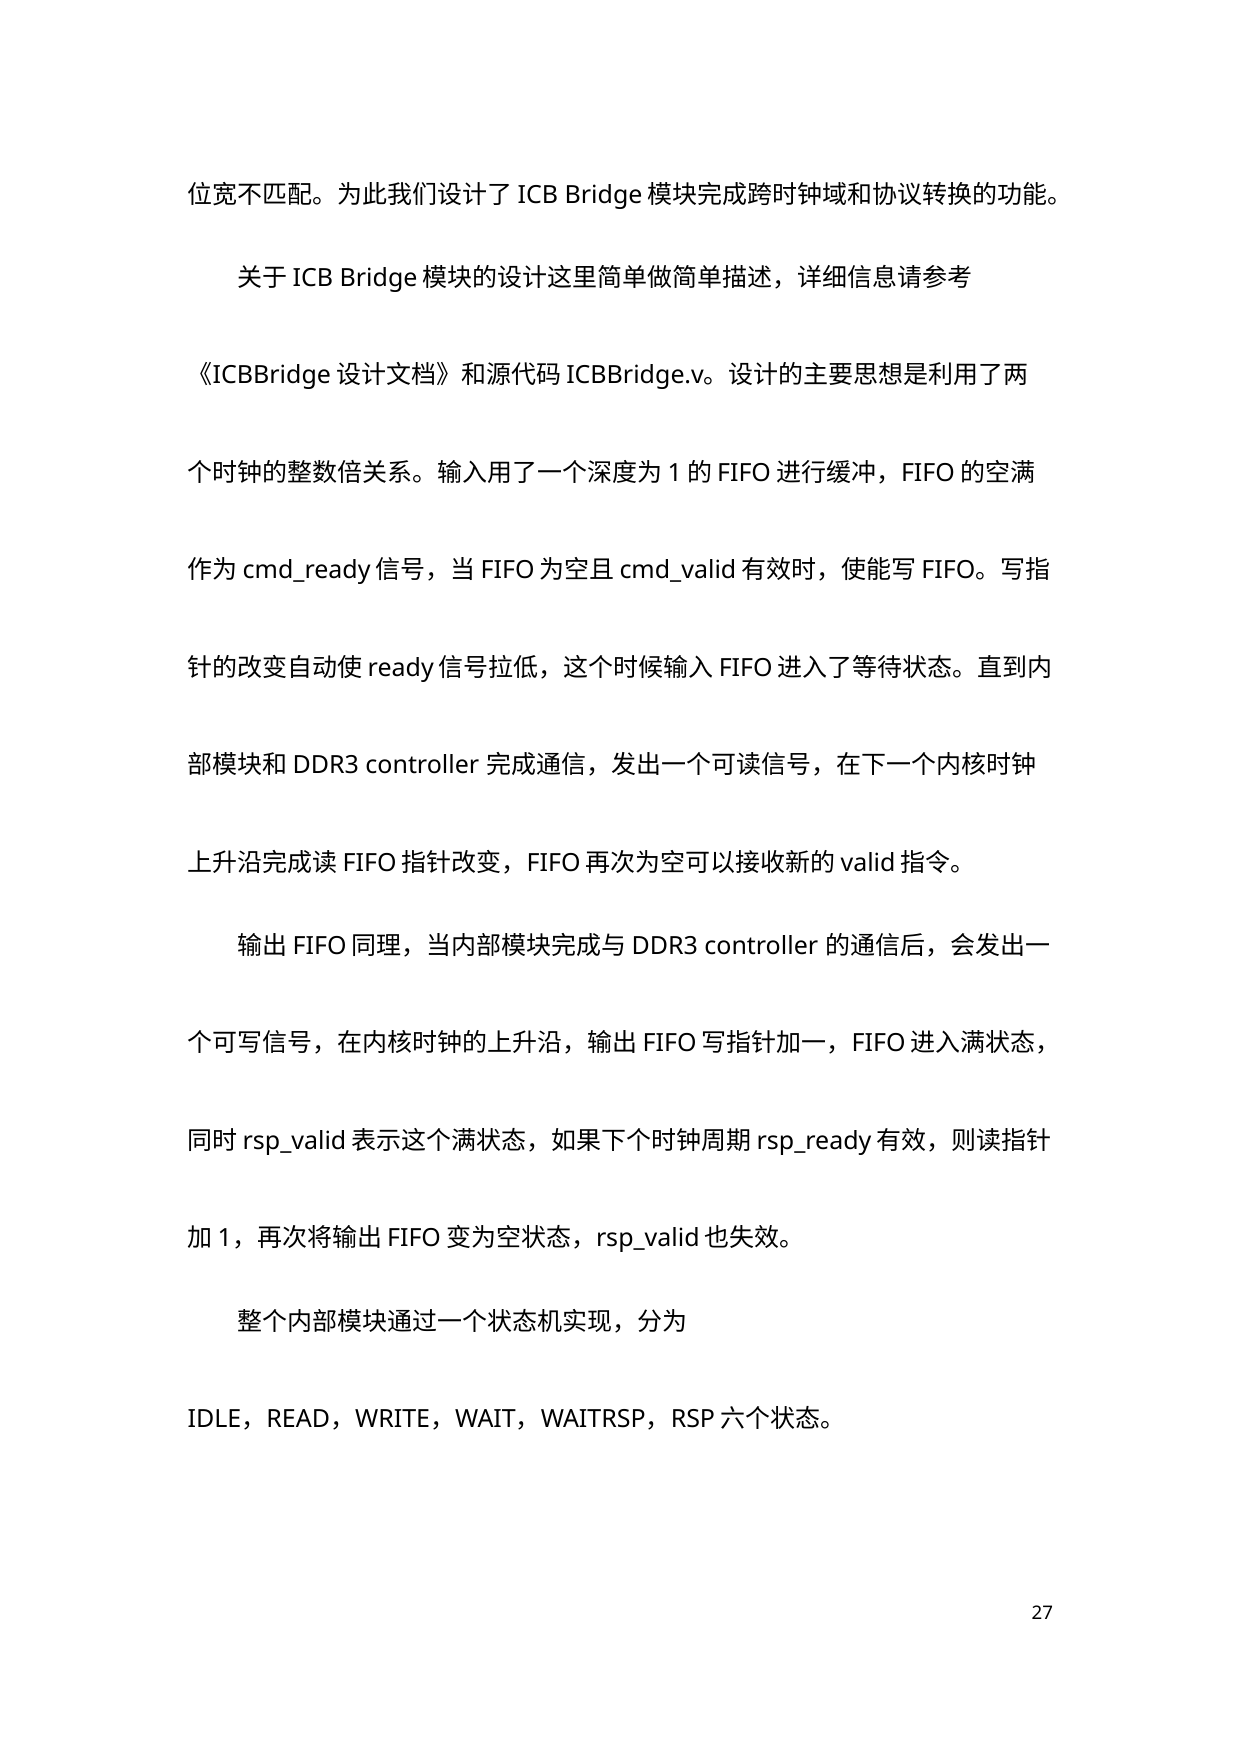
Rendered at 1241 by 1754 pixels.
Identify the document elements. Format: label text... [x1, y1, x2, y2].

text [187, 160, 1053, 225]
text 输出FIFO同理，当内部模块完成与DDR3 controller 的通信后，会发出一个可写信号，在内核时钟的上升沿，输出FIFO写指针加一，FIFO进入满状态，同时rsp_valid表示这个满状态，如果下个时钟周期rsp_ready有效，则读指针加1，再次将输出FIFO变为空状态，rsp_valid也失效。 [187, 911, 1053, 1268]
text 关于ICB Bridge模块的设计这里简单做简单描述，详细信息请参考《ICBBridge设计文档》和源代码ICBBridge.v。设计的主要思想是利用了两个时钟的整数倍关系。输入用了一个深度为1的FIFO进行缓冲，FIFO的空满作为cmd_ready信号，当FIFO为空且cmd_valid有效时，使能写FIFO。写指针的改变自动使ready信号拉低，这个时候输入FIFO进入了等待状态。直到内部模块和DDR3 controller 完成通信，发出一个可读信号，在下一个内核时钟上升沿完成读FIFO指针改变，FIFO再次为空可以接收新的valid指令。 [187, 243, 1053, 893]
text 整个内部模块通过一个状态机实现，分为IDLE，READ，WRITE，WAIT，WAITRSP，RSP六个状态。 [187, 1287, 1053, 1449]
